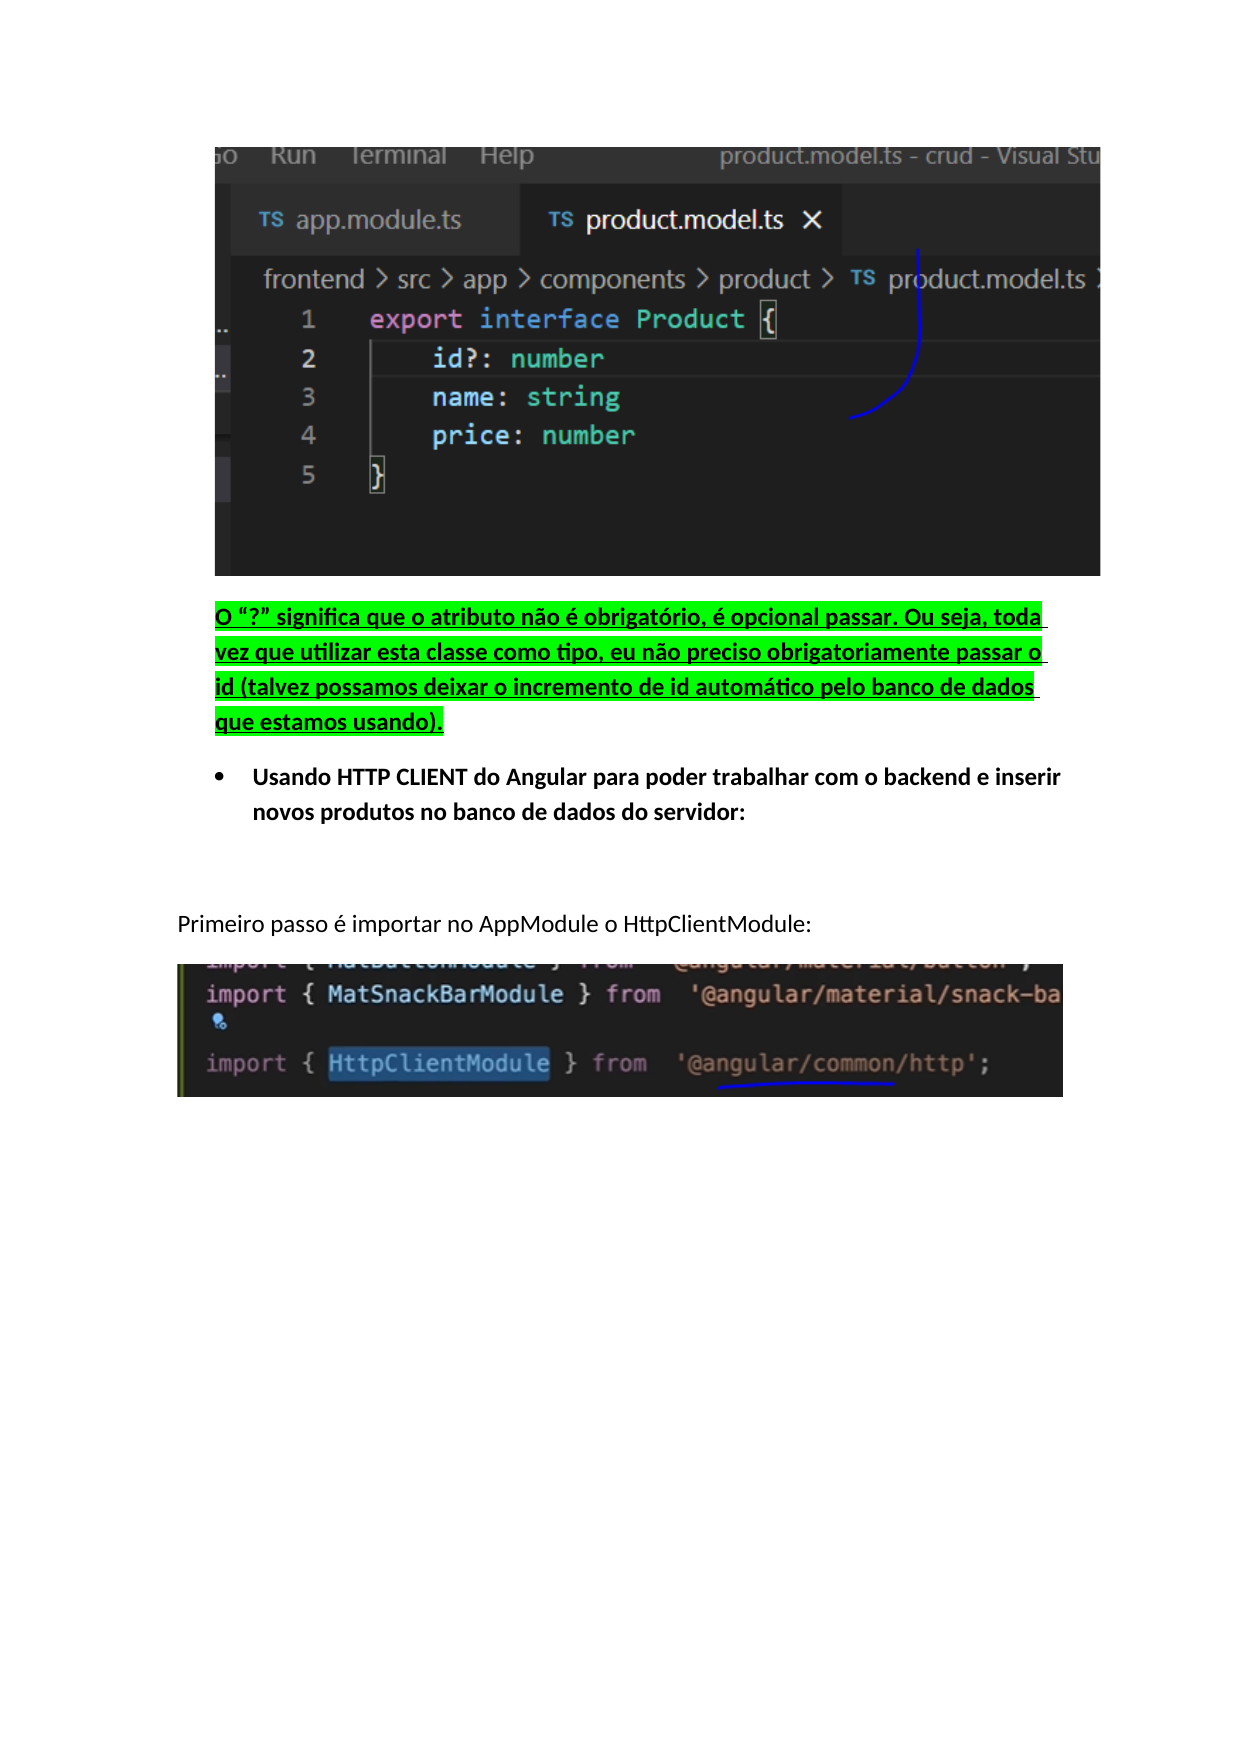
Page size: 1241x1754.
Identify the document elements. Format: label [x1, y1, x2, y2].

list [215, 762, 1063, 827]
picture [214, 147, 1101, 576]
picture [177, 964, 1063, 1097]
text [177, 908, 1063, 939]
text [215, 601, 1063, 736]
